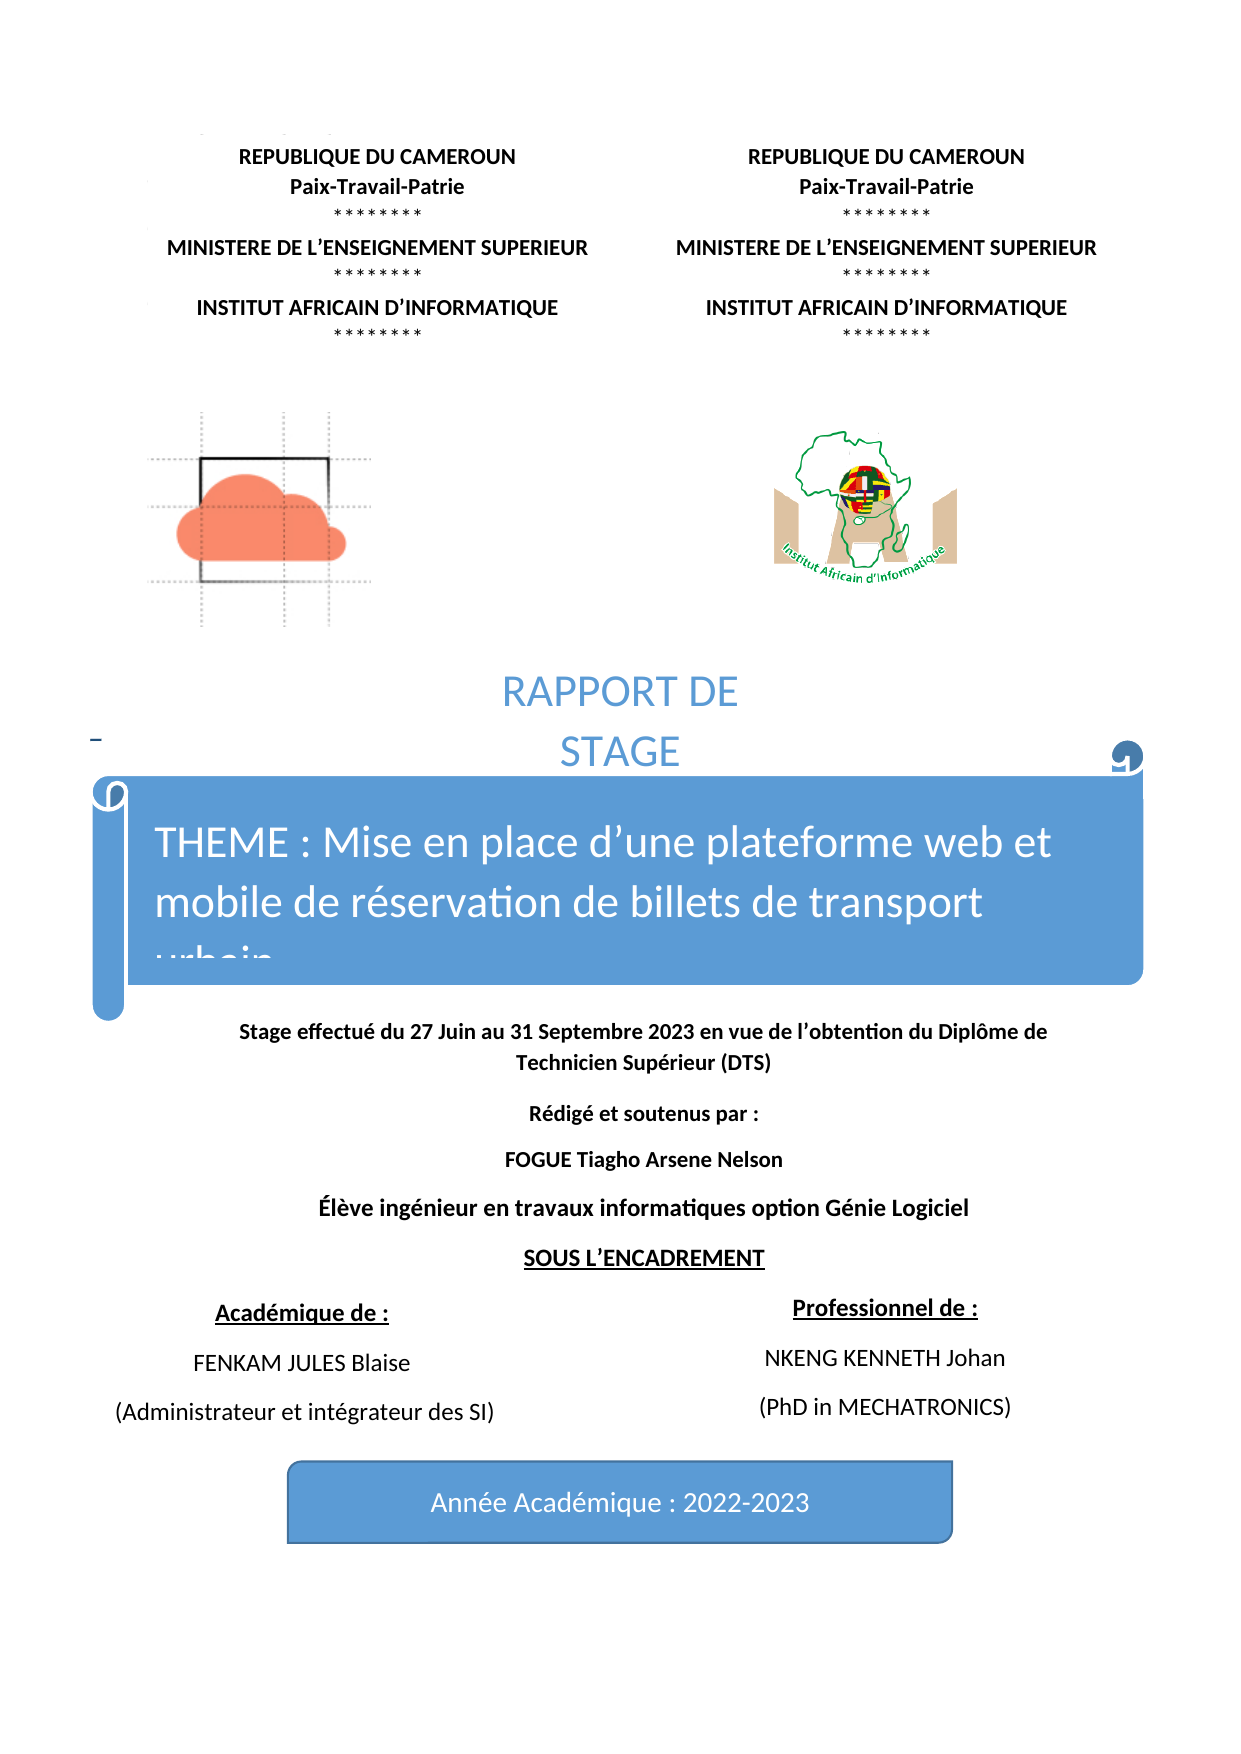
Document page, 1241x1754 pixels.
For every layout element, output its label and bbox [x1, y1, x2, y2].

picture [147, 412, 371, 627]
picture [760, 413, 968, 591]
